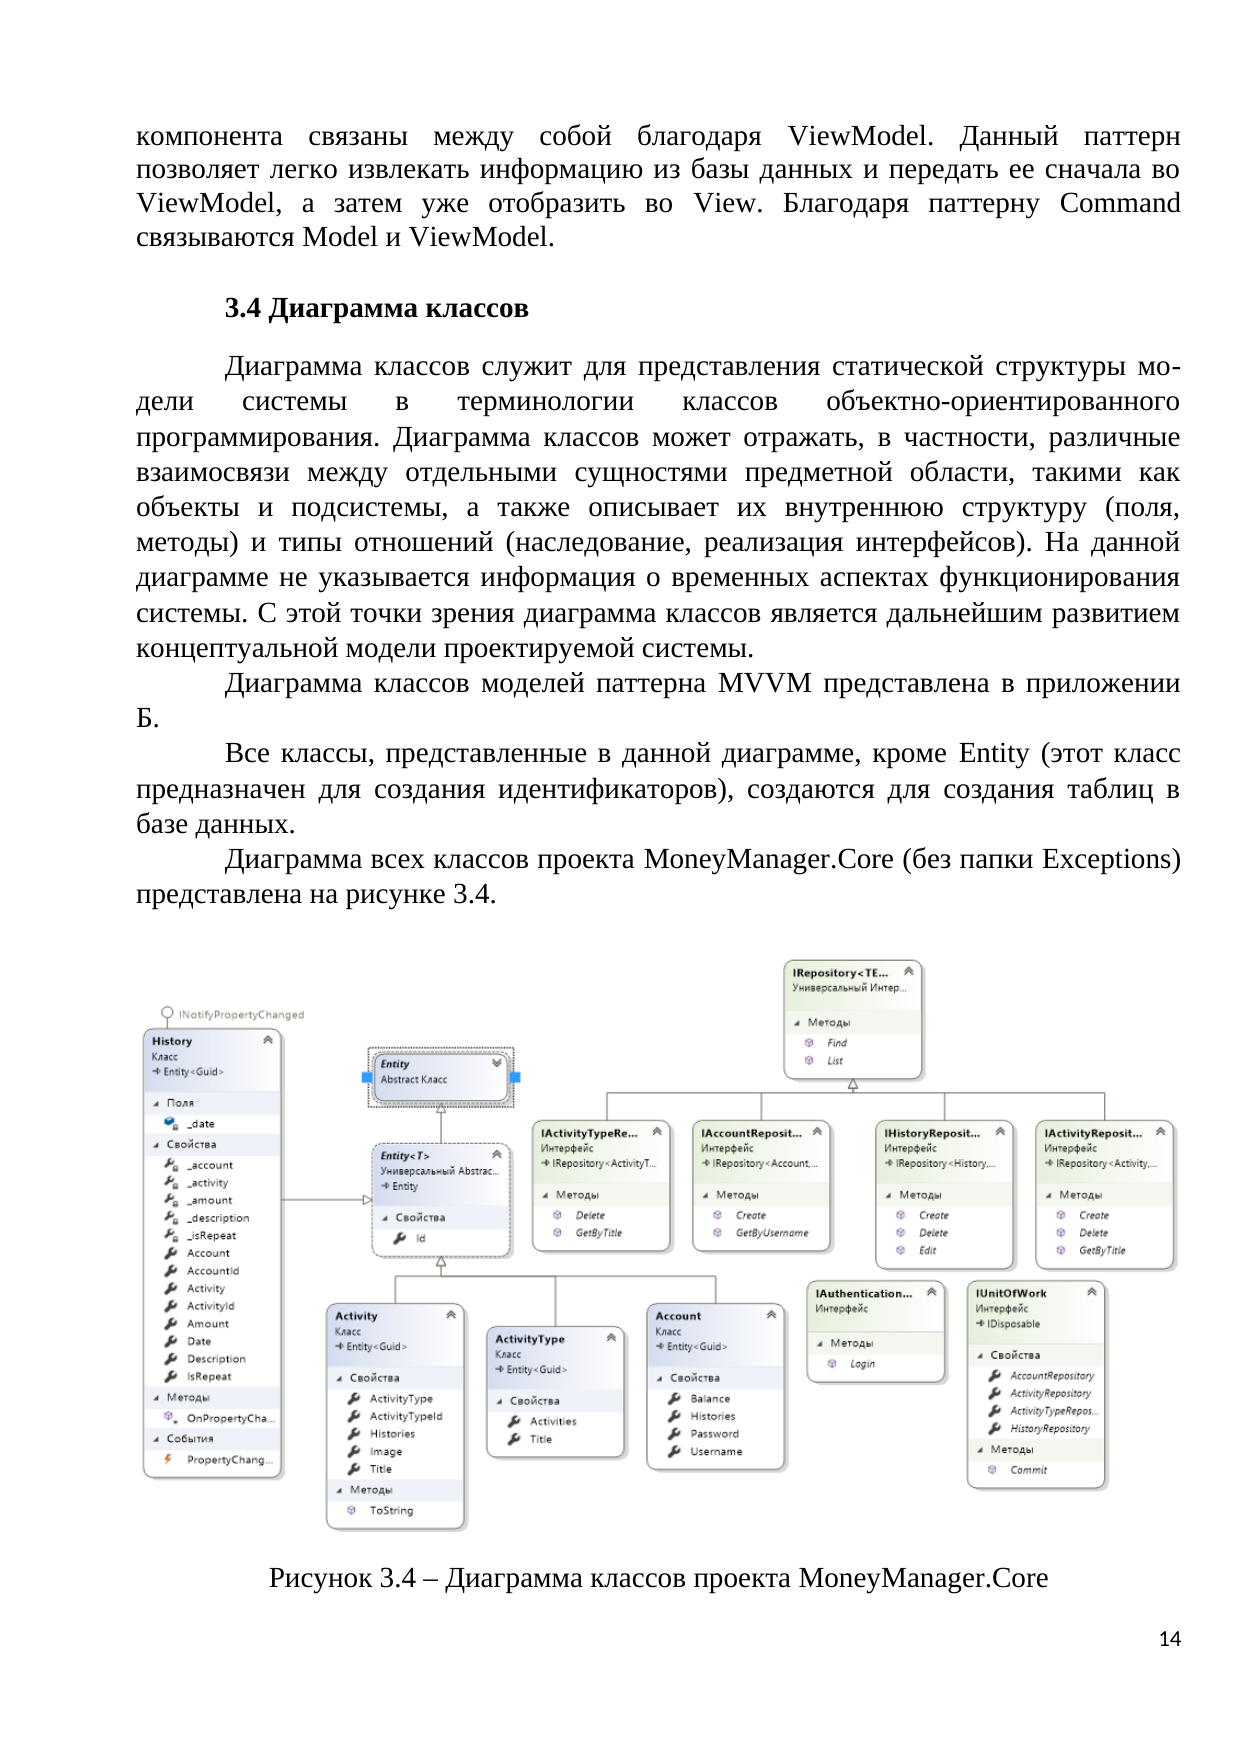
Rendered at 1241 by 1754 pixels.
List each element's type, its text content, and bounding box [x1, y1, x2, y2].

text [136, 118, 1181, 252]
list Диаграмма всех классов проекта MoneyManager.Core (без папки Exceptions) представлена на рисунке 3.4. [136, 841, 1181, 910]
list Диаграмма классов моделей паттерна MVVM представлена в приложении Б. [136, 665, 1181, 734]
picture [135, 940, 1182, 1532]
list Диаграмма классов служит для представления статической структуры модели системы в терминологии классов объектно-ориентированного программирования. Диаграмма классов может отражать, в частности, различные взаимосвязи между отдельными сущностями предметной области, такими как объекты и подсистемы, а также описывает их внутреннюю структуру (поля, методы) и типы отношений (наследование, реализация интерфейсов). На данной диаграмме не указывается информация о временных аспектах функционирования системы. С этой точки зрения диаграмма классов является дальнейшим развитием концептуальной модели проектируемой системы. [136, 348, 1181, 663]
list Все классы, представленные в данной диаграмме, кроме Entity (этот класс предназначен для создания идентификаторов), создаются для создания таблиц в базе данных. [136, 736, 1181, 839]
text Рисунок 3.4 – Диаграмма классов проекта MoneyManager.Core [136, 1560, 1181, 1594]
list Диаграмма классов [136, 290, 1181, 323]
